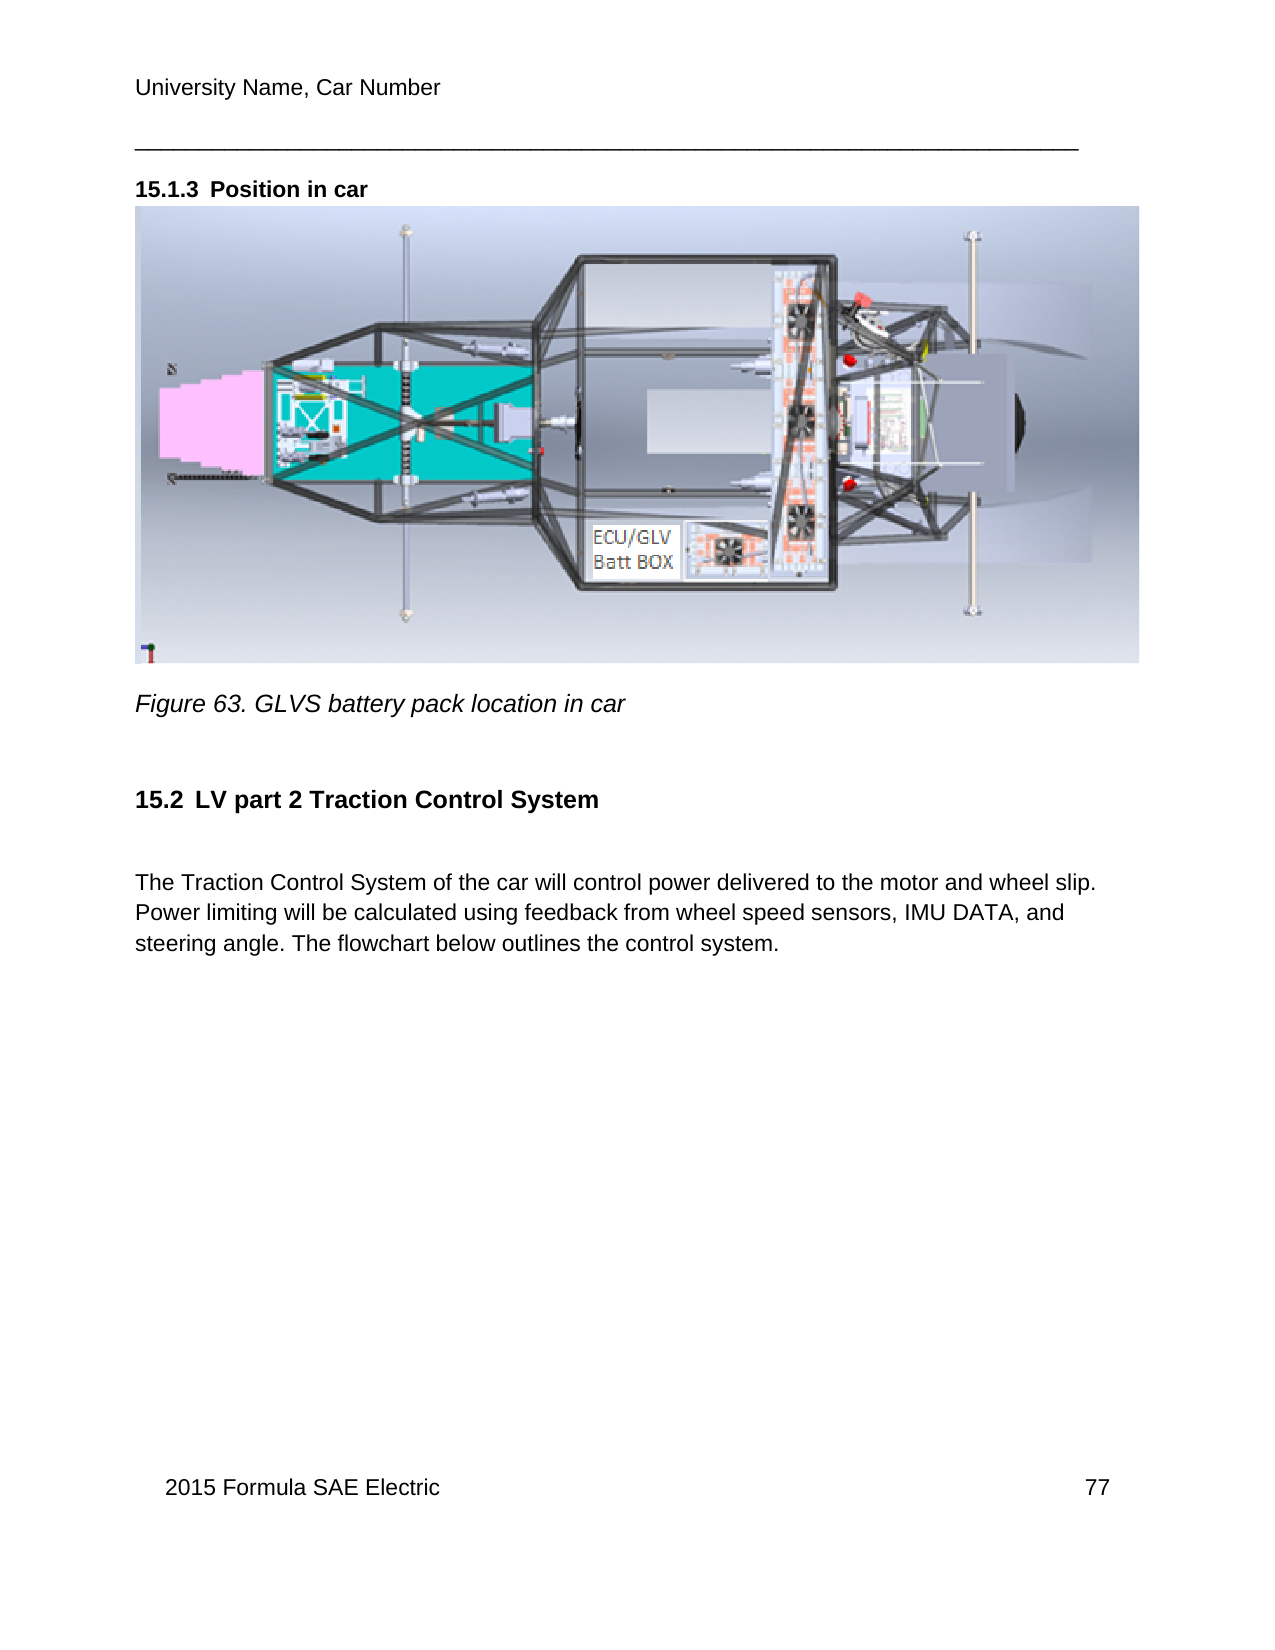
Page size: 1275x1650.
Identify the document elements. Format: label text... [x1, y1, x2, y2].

text Figure 63. GLVS battery pack location in car [135, 688, 1140, 717]
subtitle LV part 2 Traction Control System [135, 785, 1140, 814]
picture [135, 206, 1140, 664]
subtitle Position in car [135, 176, 1140, 202]
text The Traction Control System of the car will control power delivered to the motor and wheel slip. Power limiting will be calculated using feedback from wheel speed sensors, IMU DATA, and steering angle. The flowchart below outlines the control system. [135, 869, 1140, 956]
